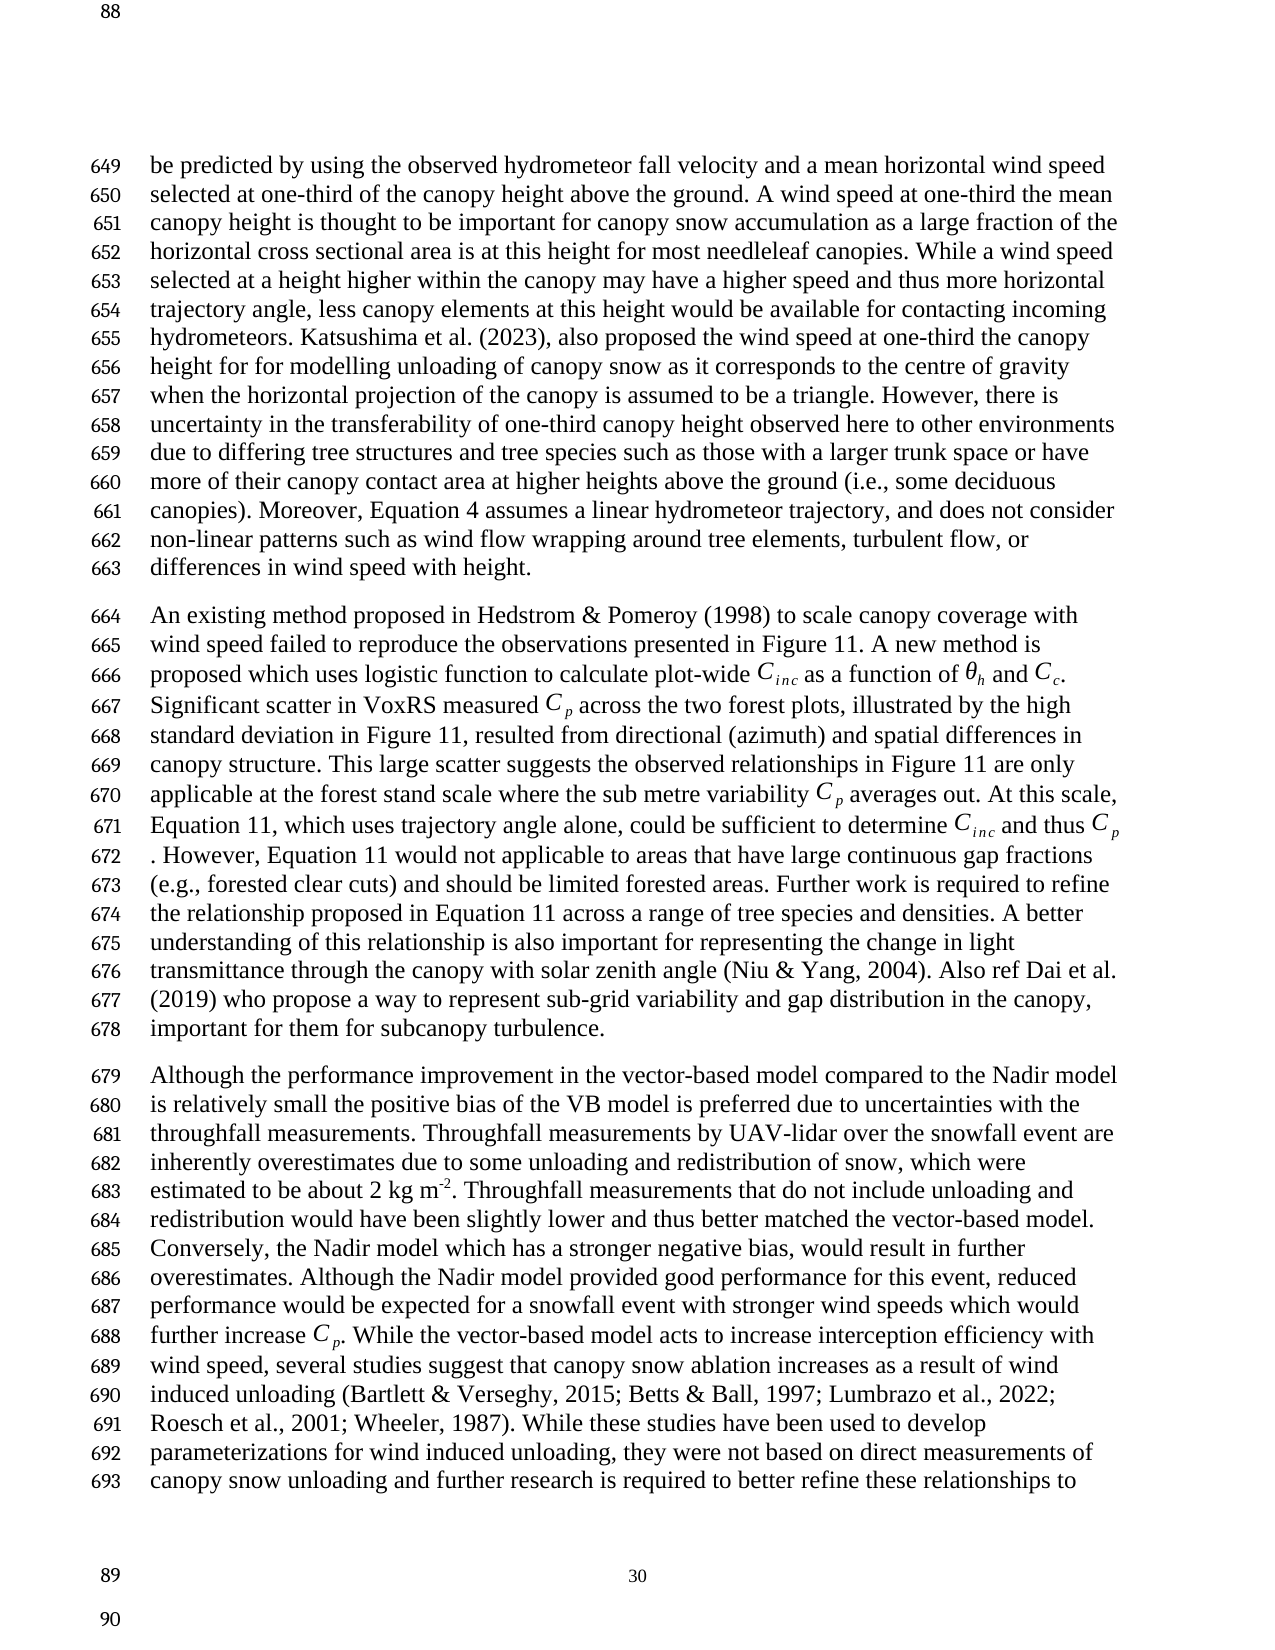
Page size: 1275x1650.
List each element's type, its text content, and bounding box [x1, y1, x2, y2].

text An existing method proposed in Hedstrom & Pomeroy (1998) to scale canopy coverage with wind speed failed to reproduce the observations presented in Figure 11. A new method is proposed which uses logistic function to calculate plot-wide as a function of and . Significant scatter in VoxRS measured across the two forest plots, illustrated by the high standard deviation in Figure 11, resulted from directional (azimuth) and spatial differences in canopy structure. This large scatter suggests the observed relationships in Figure 11 are only applicable at the forest stand scale where the sub metre variability averages out. At this scale, Equation 11, which uses trajectory angle alone, could be sufficient to determine and thus . However, Equation 11 would not applicable to areas that have large continuous gap fractions (e.g., forested clear cuts) and should be limited forested areas. Further work is required to refine the relationship proposed in Equation 11 across a range of tree species and densities. A better understanding of this relationship is also important for representing the change in light transmittance through the canopy with solar zenith angle (Niu & Yang, 2004). Also ref Dai et al. (2019) who propose a way to represent sub-grid variability and gap distribution in the canopy, important for them for subcanopy turbulence. [150, 600, 1125, 1042]
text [150, 1060, 1125, 1494]
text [150, 150, 1125, 581]
